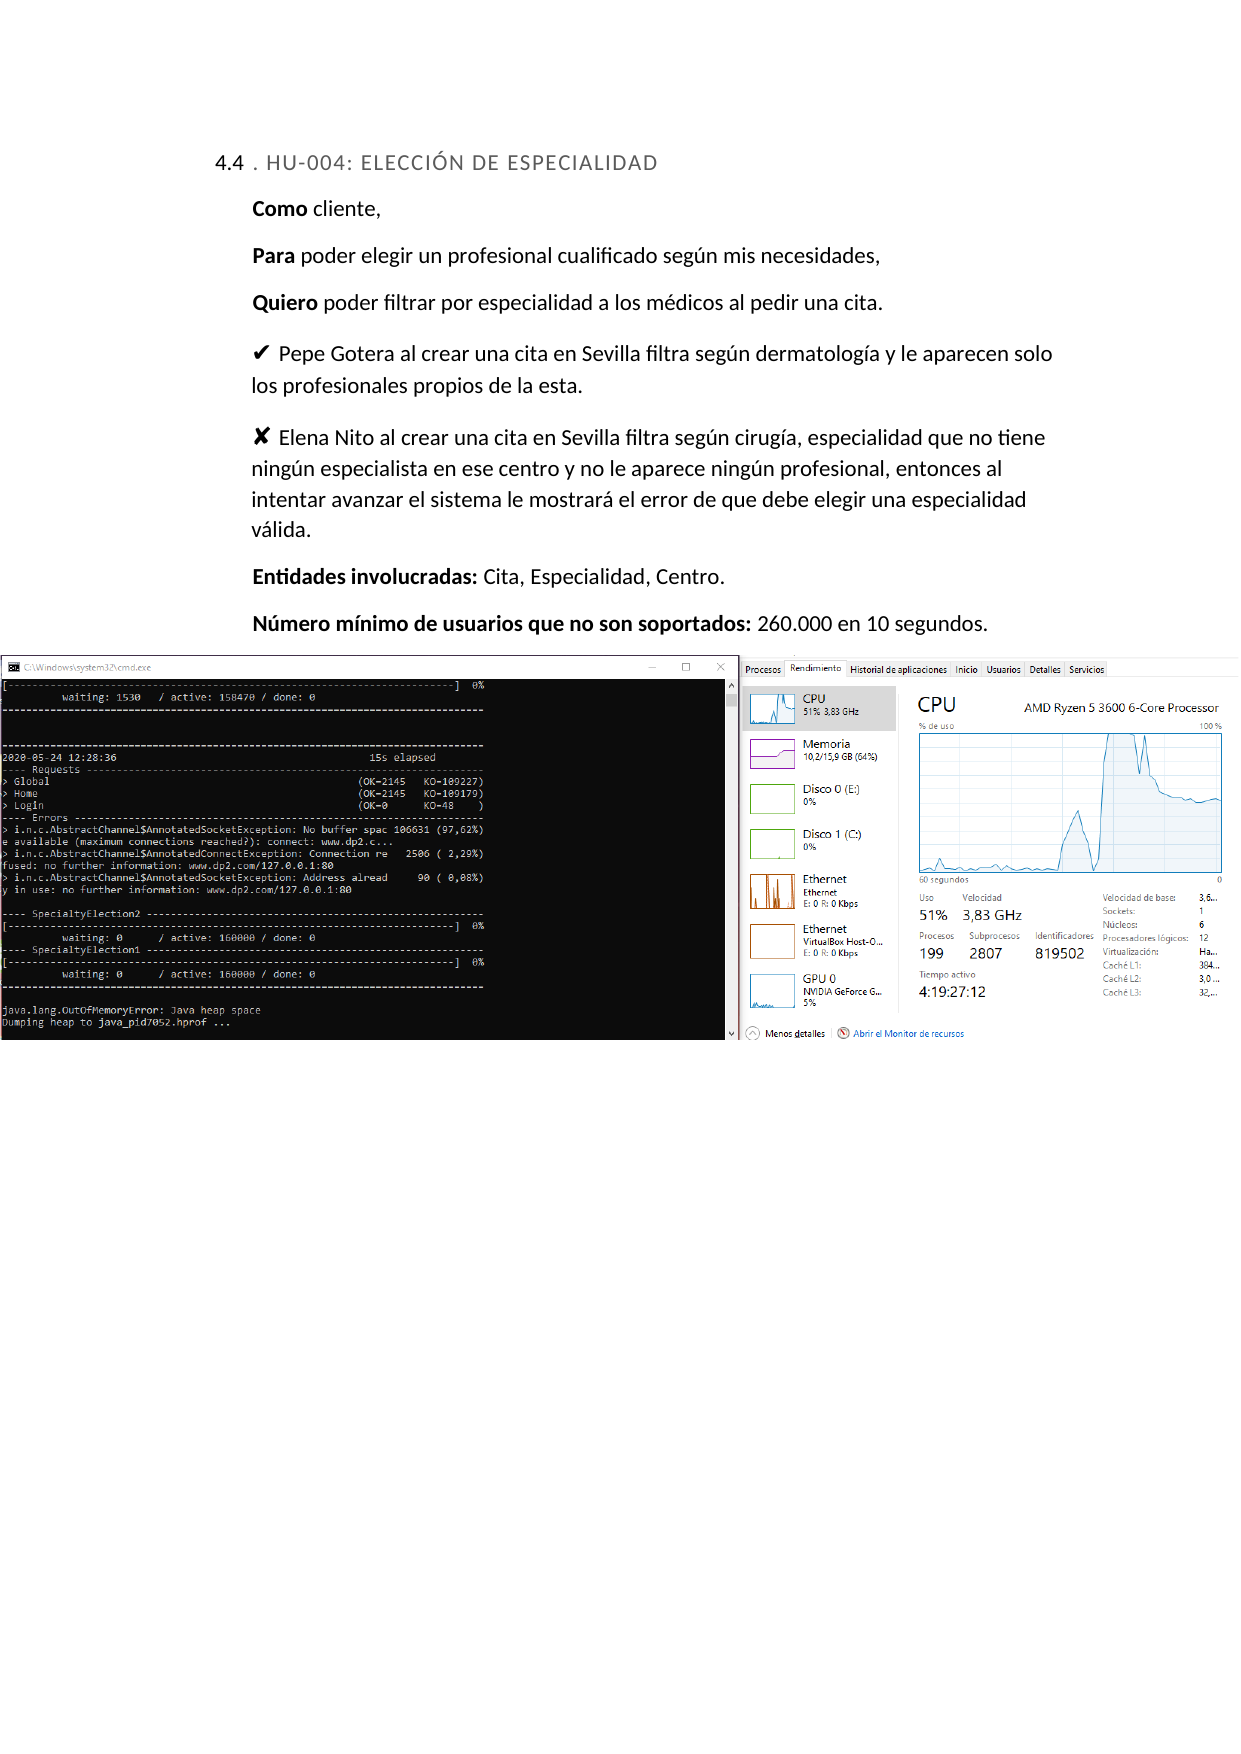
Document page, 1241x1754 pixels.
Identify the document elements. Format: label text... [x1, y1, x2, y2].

subtitle . HU-004: ELECCIÓN De especialidad [215, 148, 1063, 176]
picture [0, 655, 1238, 1039]
text Como cliente, [252, 194, 1063, 222]
text ✔ Pepe Gotera al crear una cita en Sevilla filtra según dermatología y le aparecen solo los profesionales propios de la esta. [251, 335, 1063, 399]
text Entidades involucradas: Cita, Especialidad, Centro. [252, 562, 1063, 590]
text Número mínimo de usuarios que no son soportados: 260.000 en 10 segundos. [252, 609, 1063, 637]
text Quiero poder filtrar por especialidad a los médicos al pedir una cita. [252, 288, 1063, 316]
text Para poder elegir un profesional cualificado según mis necesidades, [252, 241, 1063, 269]
text ✘ Elena Nito al crear una cita en Sevilla filtra según cirugía, especialidad que no tiene ningún especialista en ese centro y no le aparece ningún profesional, entonces al intentar avanzar el sistema le mostrará el error de que debe elegir una especialidad válida. [251, 418, 1063, 543]
